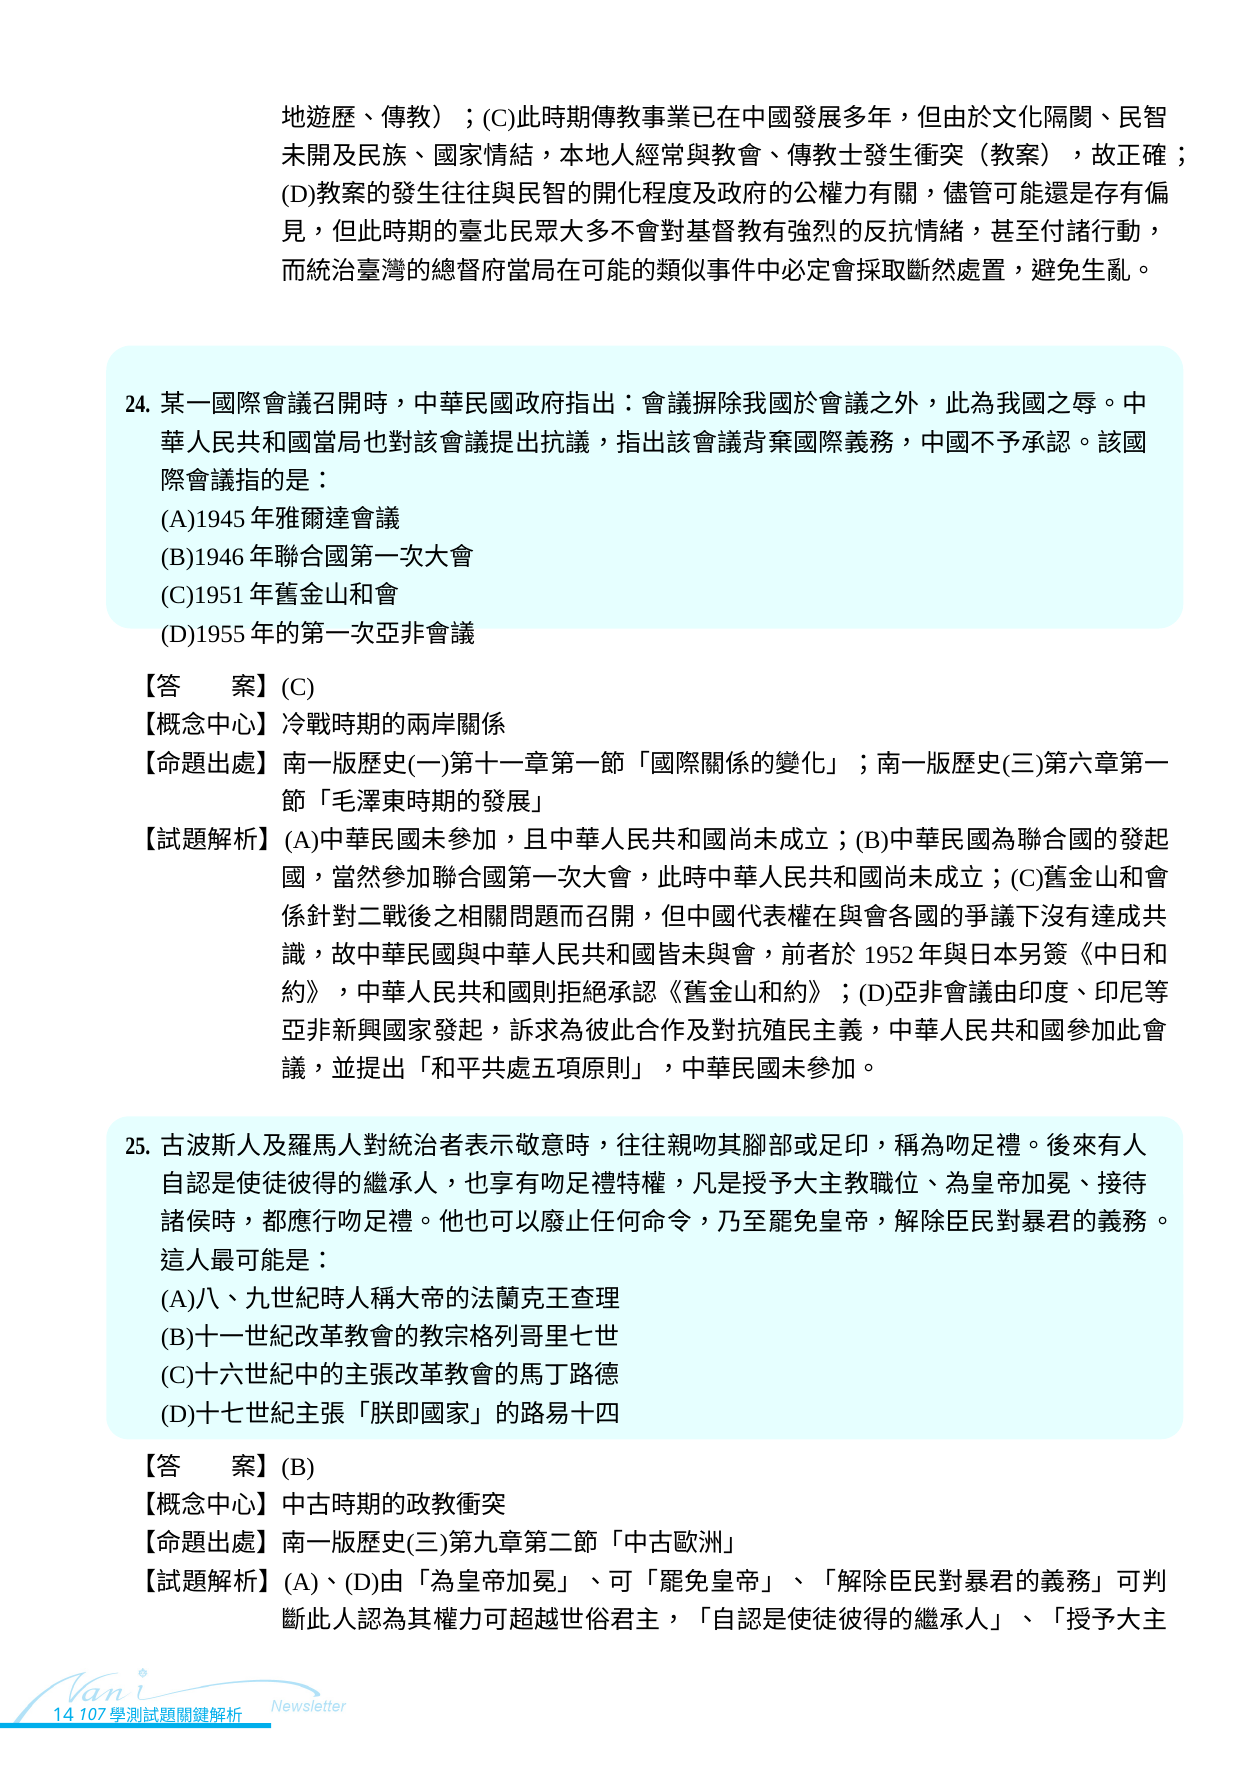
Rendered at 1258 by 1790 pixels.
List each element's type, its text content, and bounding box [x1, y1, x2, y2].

text 【命題出處】南一版歷史(三)第九章第二節「中古歐洲」 [131, 1522, 1169, 1560]
text 【答 案】(B) [131, 1446, 1169, 1484]
picture [223, 1716, 233, 1722]
text 【試題解析】(A)中華民國未參加，且中華人民共和國尚未成立；(B)中華民國為聯合國的發起國，當然參加聯合國第一次大會，此時中華人民共和國尚未成立；(C)舊金山和會係針對二戰後之相關問題而召開，但中國代表權在與會各國的爭議下沒有達成共識，故中華民國與中華人民共和國皆未與會，前者於1952年與日本另簽《中日和約》，中華人民共和國則拒絕承認《舊金山和約》；(D)亞非會議由印度、印尼等亞非新興國家發起，訴求為彼此合作及對抗殖民主義，中華人民共和國參加此會議，並提出「和平共處五項原則」，中華民國未參加。 [131, 819, 1169, 1086]
text 24. 某一國際會議召開時，中華民國政府指出：會議摒除我國於會議之外，此為我國之辱。中華人民共和國當局也對該會議提出抗議，指出該會議背棄國際義務，中國不予承認。該國際會議指的是： (A)1945年雅爾達會議 (B)1946年聯合國第一次大會 (C)1951年舊金山和會 (D)1955年的第一次亞非會議 [125, 383, 1151, 651]
text 【答 案】(C) [131, 666, 1169, 704]
text 【概念中心】冷戰時期的兩岸關係 [131, 704, 1169, 742]
picture [12, 1668, 347, 1724]
text 【命題出處】南一版歷史(一)第十一章第一節「國際關係的變化」；南一版歷史(三)第六章第一節「毛澤東時期的發展」 [131, 742, 1169, 819]
text 25. 古波斯人及羅馬人對統治者表示敬意時，往往親吻其腳部或足印，稱為吻足禮。後來有人自認是使徒彼得的繼承人，也享有吻足禮特權，凡是授予大主教職位、為皇帝加冕、接待諸侯時，都應行吻足禮。他也可以廢止任何命令，乃至罷免皇帝，解除臣民對暴君的義務。這人最可能是： (A)八、九世紀時人稱大帝的法蘭克王查理 (B)十一世紀改革教會的教宗格列哥里七世 (C)十六世紀中的主張改革教會的馬丁路德 (D)十七世紀主張「朕即國家」的路易十四 [125, 1124, 1151, 1430]
text 【概念中心】中古時期的政教衝突 [131, 1484, 1169, 1522]
